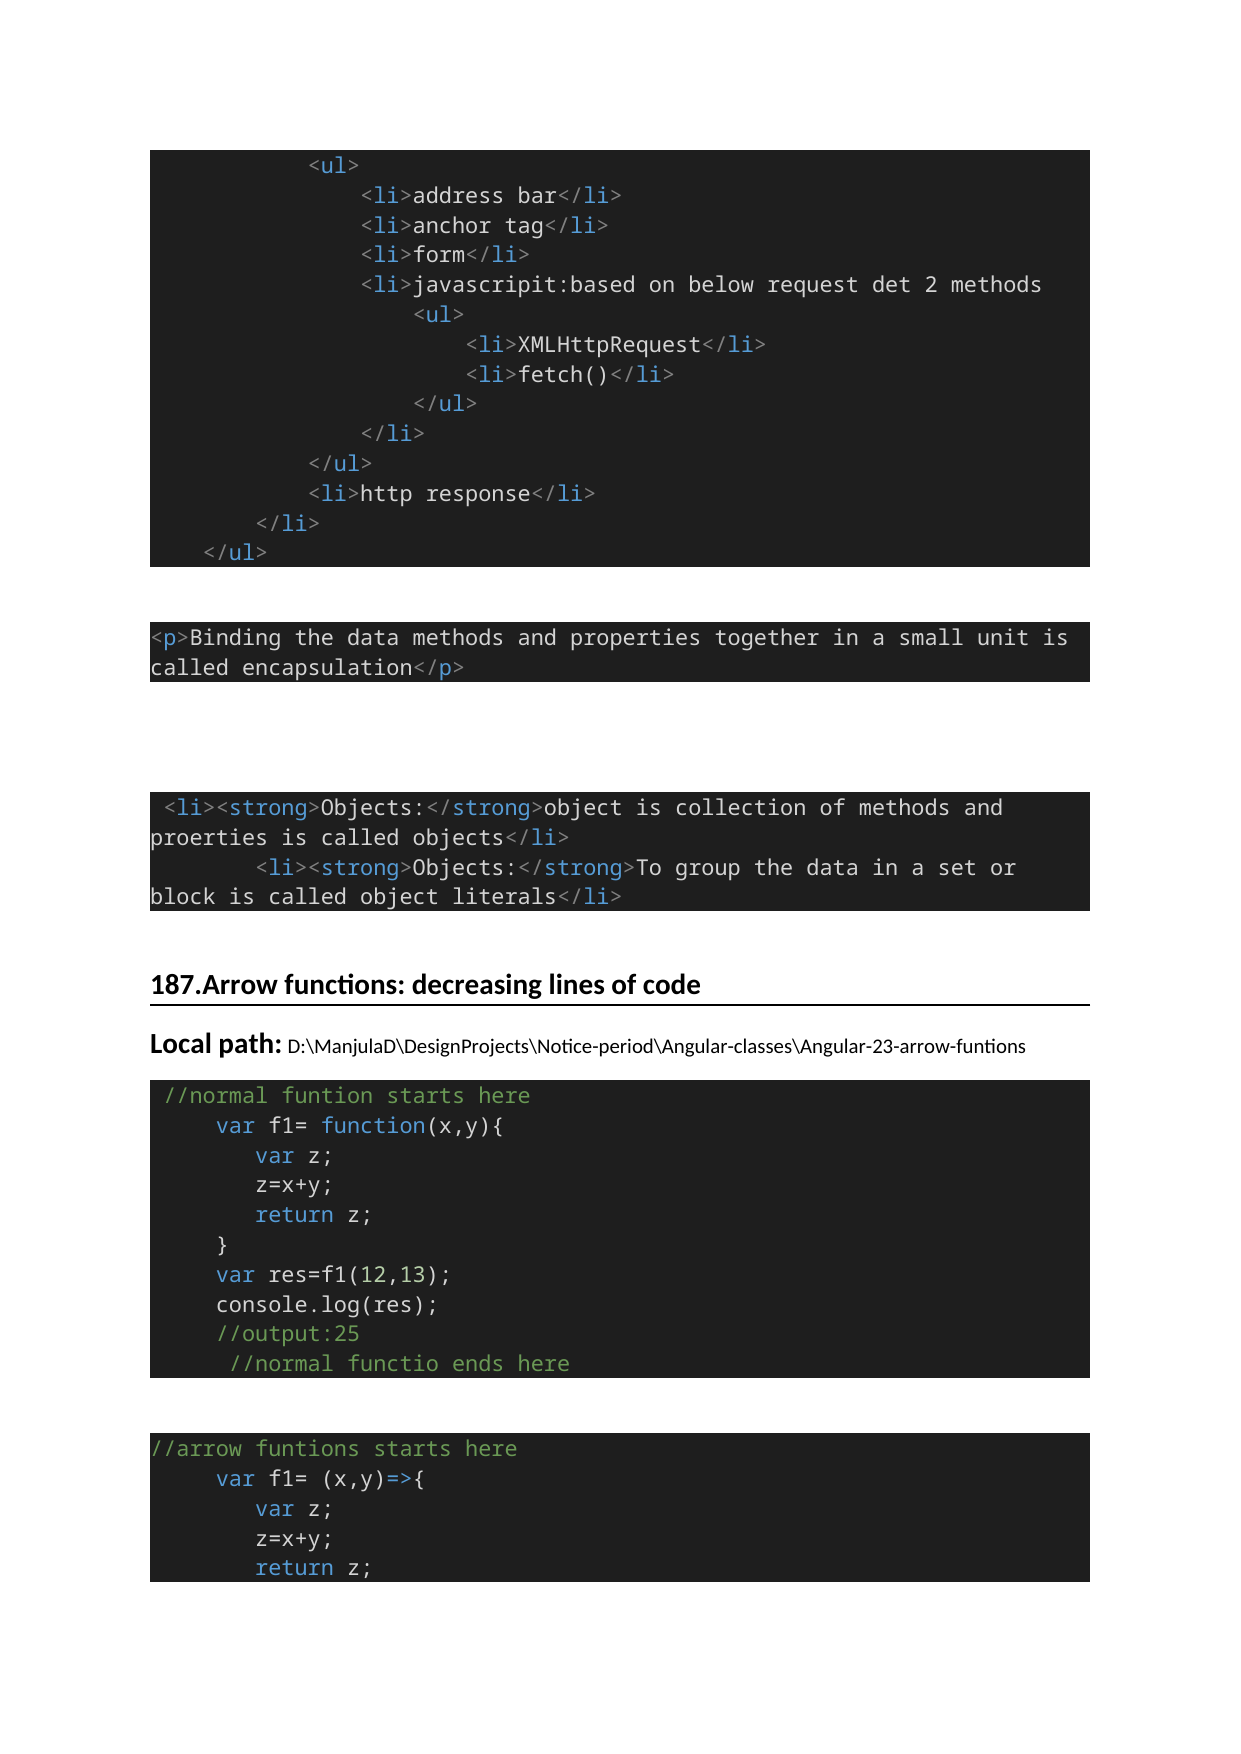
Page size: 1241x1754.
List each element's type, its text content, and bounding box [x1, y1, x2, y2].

text <li><strong>Objects:</strong>To group the data in a set or block is called object literals</li> [150, 852, 1090, 911]
text console.log(res); [150, 1289, 1090, 1318]
text var z; [150, 1493, 1090, 1522]
text 187.Arrow functions: decreasing lines of code [150, 966, 1090, 1004]
text <ul> [150, 299, 1090, 329]
text </ul> [150, 448, 1090, 478]
text var f1= (x,y)=>{ [150, 1463, 1090, 1493]
text } [150, 1229, 1090, 1259]
text //output:25 [150, 1318, 1090, 1348]
text <li>http response</li> [150, 478, 1090, 507]
text <li>address bar</li> [150, 180, 1090, 209]
text </li> [150, 418, 1090, 448]
text </ul> [150, 537, 1090, 567]
text <ul> [150, 150, 1090, 180]
text <li>anchor tag</li> [150, 209, 1090, 239]
text </li> [150, 507, 1090, 537]
text //normal funtion starts here [150, 1080, 1090, 1110]
text z=x+y; [150, 1169, 1090, 1199]
text var z; [150, 1140, 1090, 1169]
text var f1= function(x,y){ [150, 1110, 1090, 1140]
text //arrow funtions starts here [150, 1433, 1090, 1463]
text <p>Binding the data methods and properties together in a small unit is called encapsulation</p> [150, 622, 1090, 682]
text </ul> [150, 388, 1090, 418]
text <li>fetch()</li> [150, 358, 1090, 388]
text <li><strong>Objects:</strong>object is collection of methods and proerties is called objects</li> [150, 792, 1090, 852]
text //normal functio ends here [150, 1348, 1090, 1378]
text return z; [150, 1552, 1090, 1582]
text <li>XMLHttpRequest</li> [150, 329, 1090, 358]
text return z; [150, 1199, 1090, 1229]
text <li>form</li> [150, 239, 1090, 269]
text var res=f1(12,13); [150, 1259, 1090, 1289]
text z=x+y; [150, 1522, 1090, 1552]
text <li>javascripit:based on below request det 2 methods [150, 269, 1090, 299]
text Local path: D:\ManjulaD\DesignProjects\Notice-period\Angular-classes\Angular-23-arrow-funtions [150, 1025, 1090, 1061]
